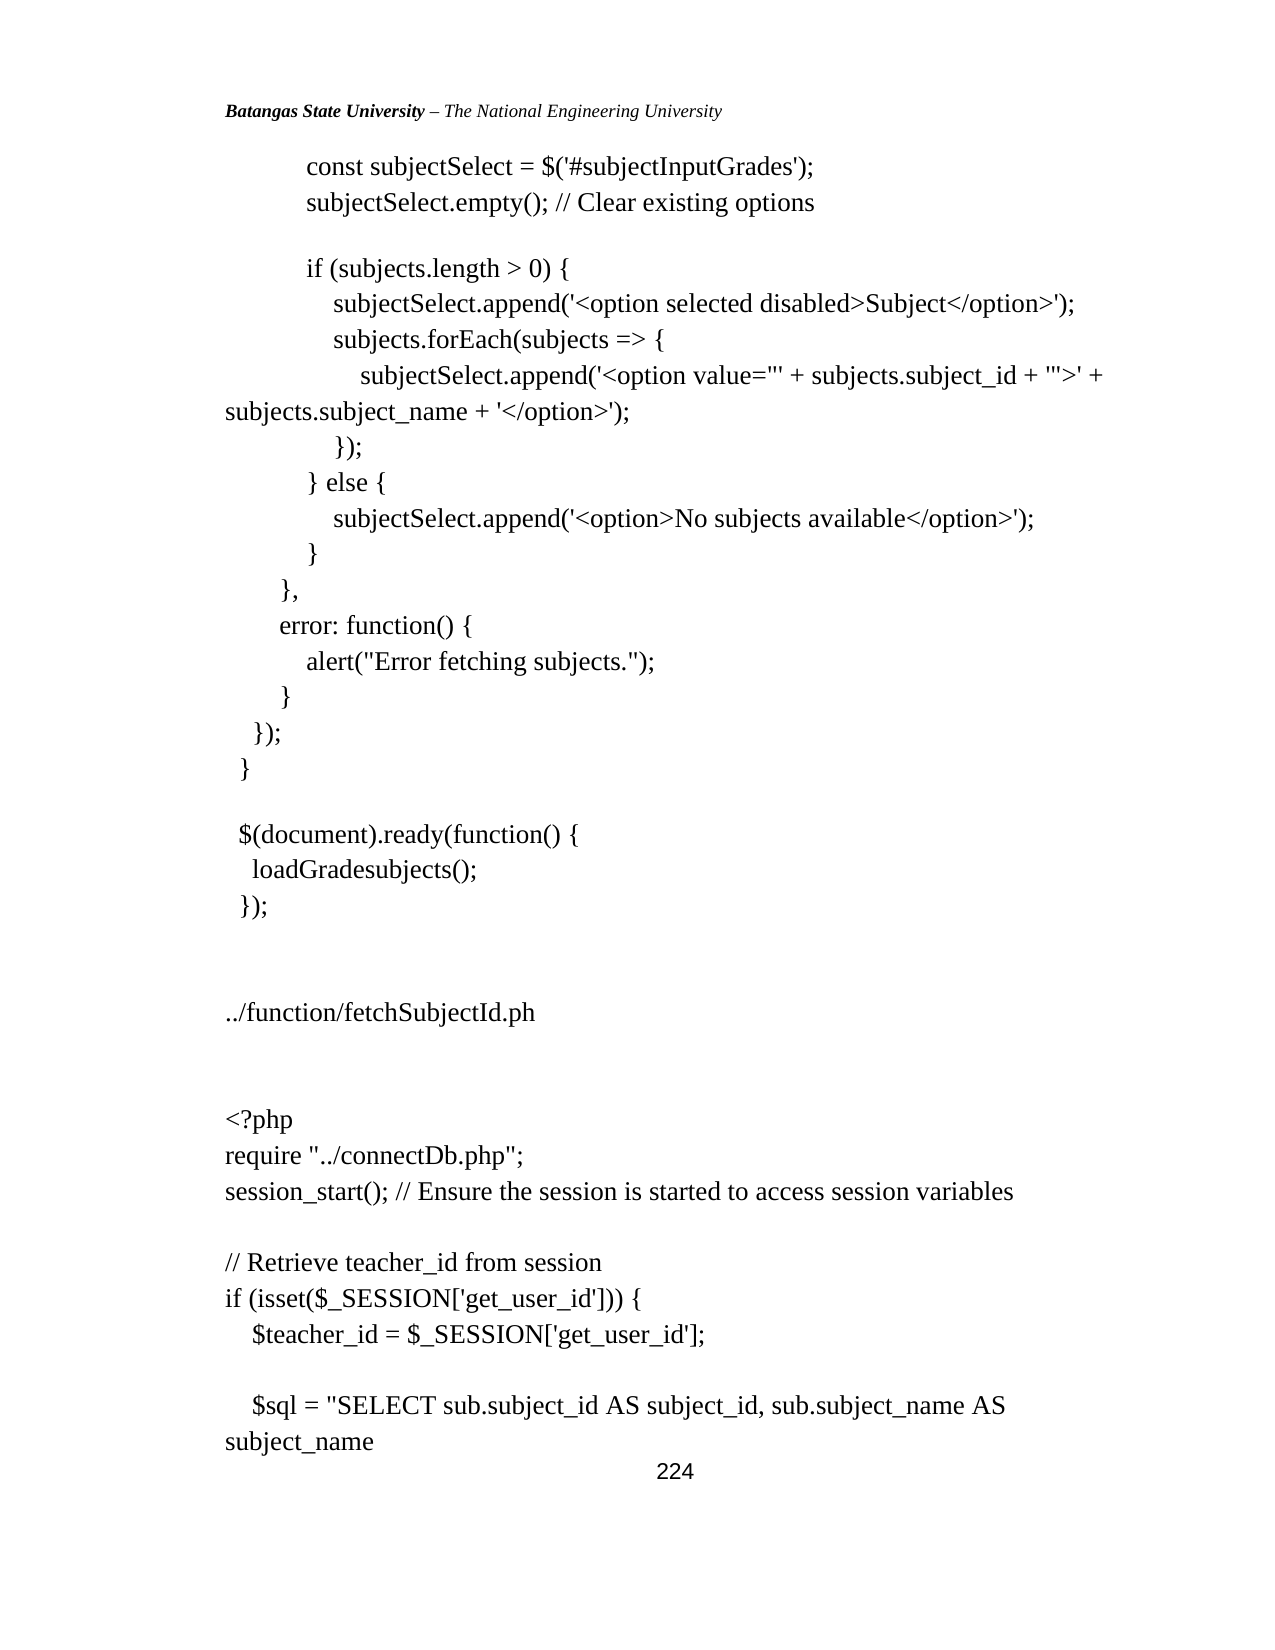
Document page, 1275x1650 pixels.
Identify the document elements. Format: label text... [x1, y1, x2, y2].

text } else { [225, 466, 1125, 497]
text } [225, 537, 1125, 569]
text subjectSelect.append('<option value="' + subjects.subject_id + '">' + subjects.subject_name + '</option>'); [225, 359, 1125, 426]
text }); [225, 889, 1125, 920]
text subjects.forEach(subjects => { [225, 323, 1125, 354]
text }); [225, 716, 1125, 747]
text <?php [225, 1104, 1125, 1135]
text session_start(); // Ensure the session is started to access session variables [225, 1175, 1125, 1206]
text if (isset($_SESSION['get_user_id'])) { [225, 1282, 1125, 1313]
text subjectSelect.empty(); // Clear existing options [225, 186, 1125, 217]
text subjectSelect.append('<option selected disabled>Subject</option>'); [225, 287, 1125, 318]
text $teacher_id = $_SESSION['get_user_id']; [225, 1318, 1125, 1349]
text alert("Error fetching subjects."); [225, 645, 1125, 676]
text loadGradesubjects(); [225, 853, 1125, 885]
text const subjectSelect = $('#subjectInputGrades'); [225, 150, 1125, 181]
text } [225, 752, 1125, 783]
text }); [225, 430, 1125, 461]
text ../function/fetchSubjectId.ph [225, 996, 1125, 1028]
text require "../connectDb.php"; [225, 1139, 1125, 1171]
text }, [225, 573, 1125, 604]
text // Retrieve teacher_id from session [225, 1247, 1125, 1278]
text } [225, 680, 1125, 712]
text $(document).ready(function() { [225, 818, 1125, 849]
text subjectSelect.append('<option>No subjects available</option>'); [225, 502, 1125, 533]
text if (subjects.length > 0) { [225, 252, 1125, 283]
text error: function() { [225, 609, 1125, 640]
text $sql = "SELECT sub.subject_id AS subject_id, sub.subject_name AS subject_name [225, 1389, 1125, 1456]
